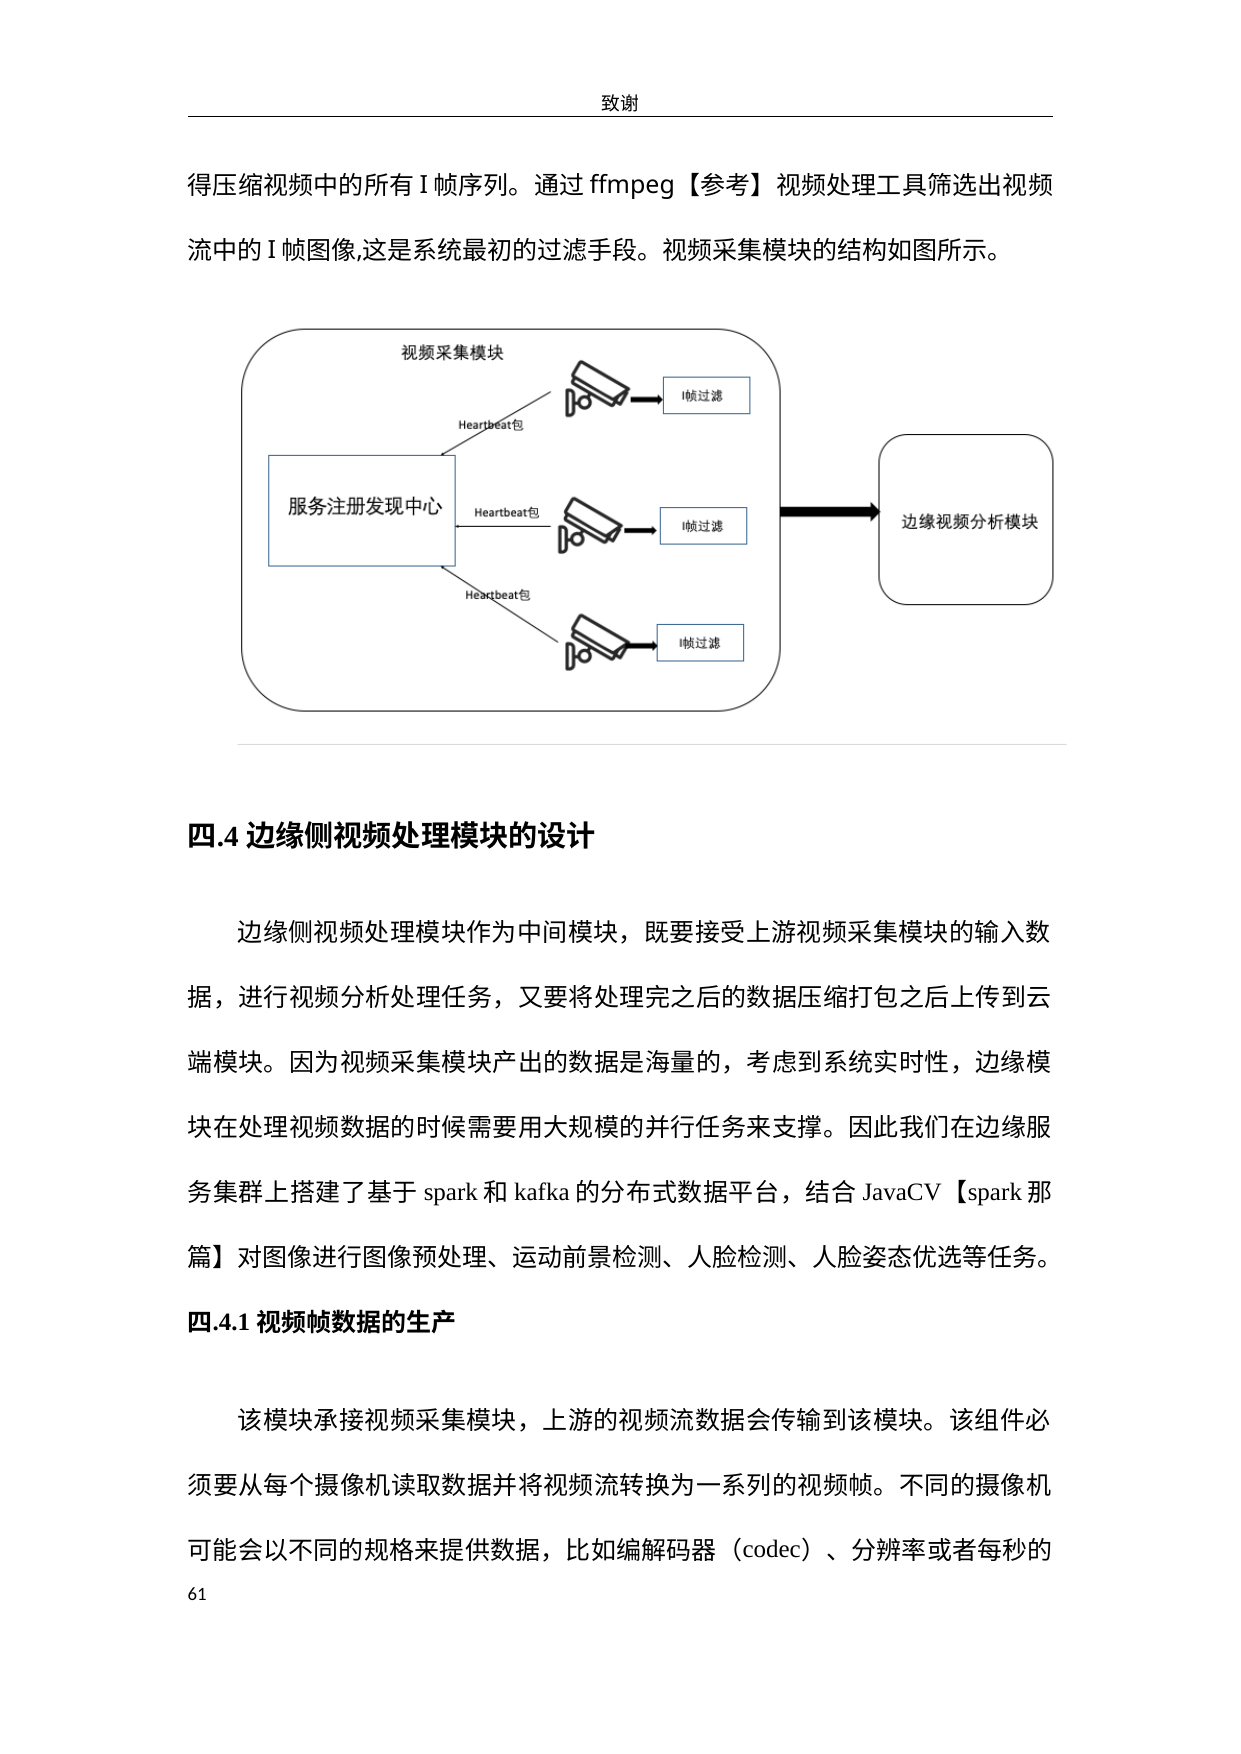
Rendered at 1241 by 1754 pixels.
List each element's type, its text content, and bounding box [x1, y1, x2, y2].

text 边缘侧视频处理模块的设计 [187, 801, 1053, 866]
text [187, 1386, 1053, 1581]
picture [237, 313, 1067, 745]
text 边缘侧视频处理模块作为中间模块，既要接受上游视频采集模块的输入数据，进行视频分析处理任务，又要将处理完之后的数据压缩打包之后上传到云端模块。因为视频采集模块产出的数据是海量的，考虑到系统实时性，边缘模块在处理视频数据的时候需要用大规模的并行任务来支撑。因此我们在边缘服务集群上搭建了基于spark和kafka的分布式数据平台，结合JavaCV【spark那篇】对图像进行图像预处理、运动前景检测、人脸检测、人脸姿态优选等任务。 [187, 898, 1053, 1288]
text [187, 151, 1053, 281]
text 视频帧数据的生产 [187, 1288, 1053, 1353]
